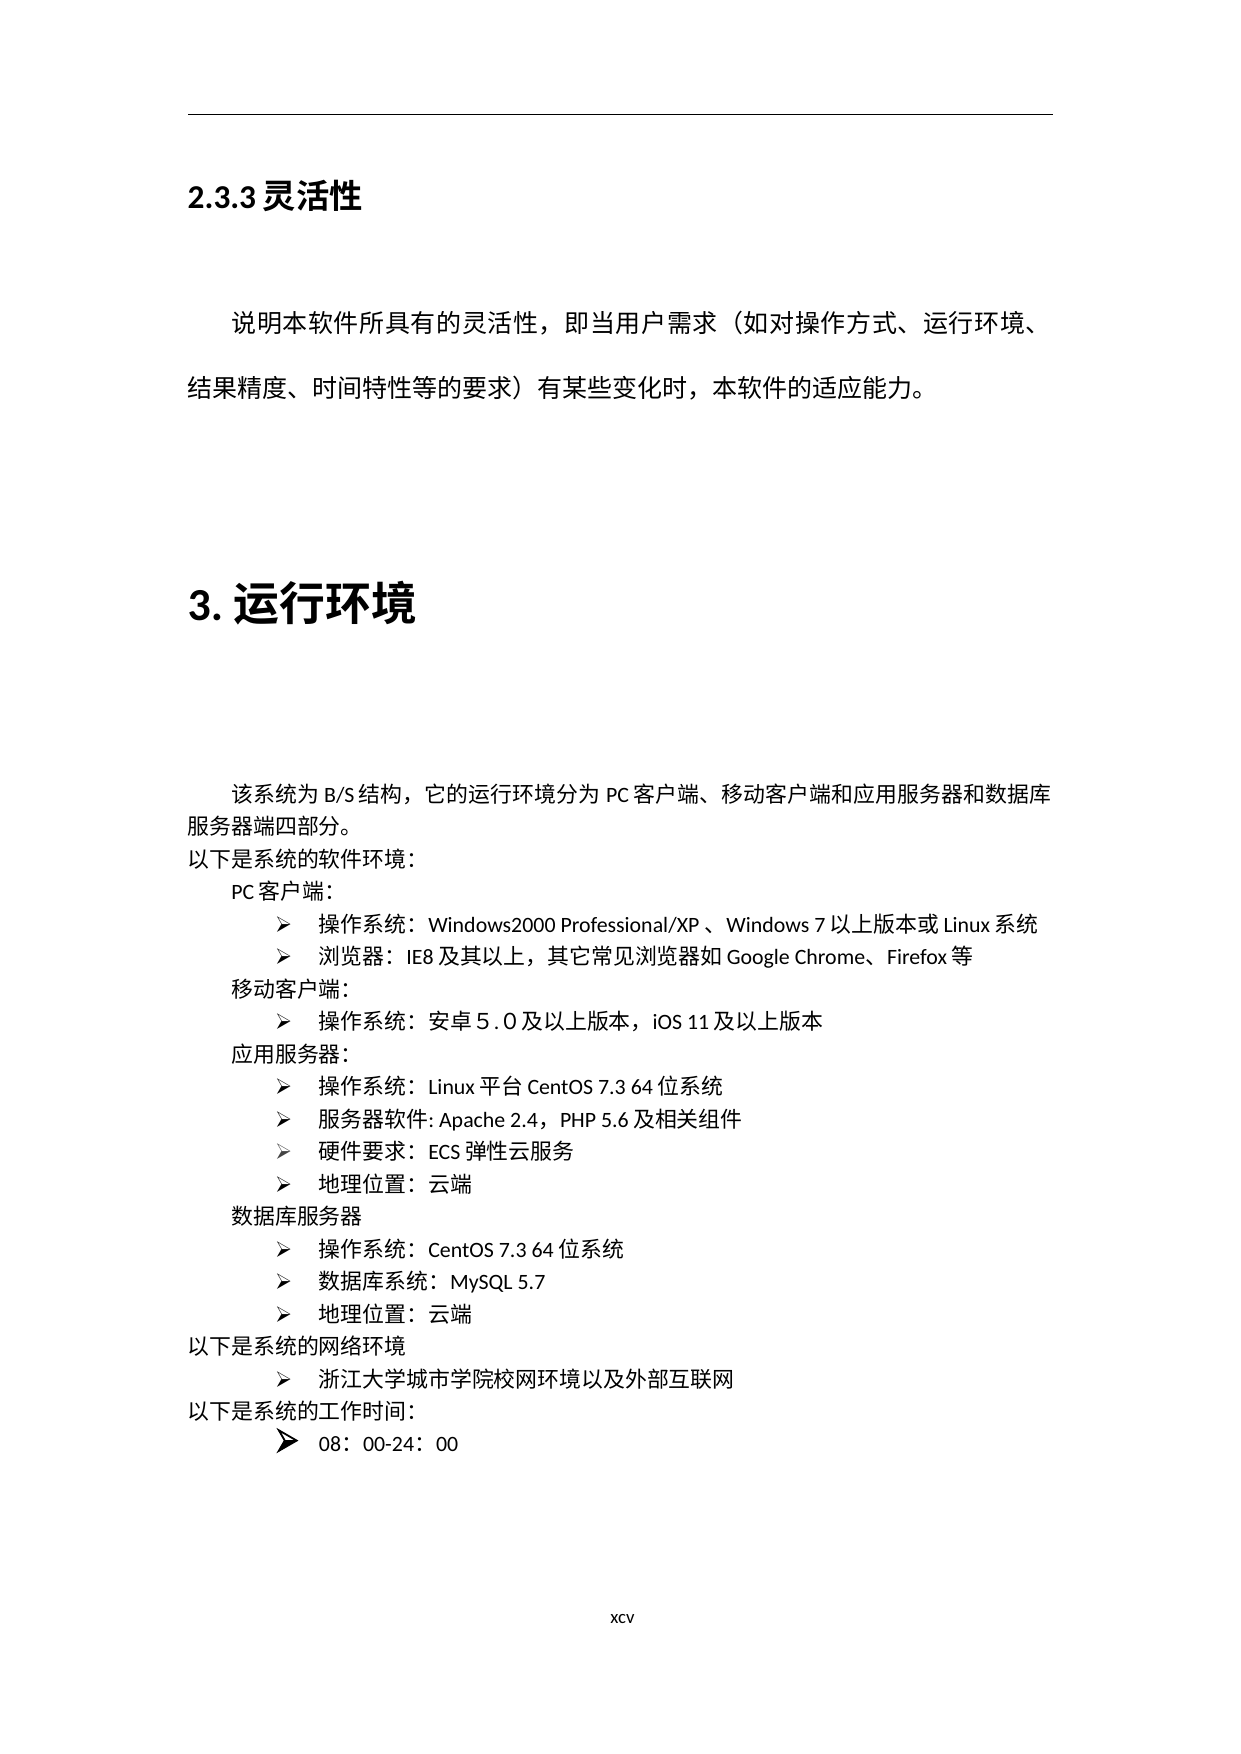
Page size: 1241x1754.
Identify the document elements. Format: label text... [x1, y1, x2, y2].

text 以下是系统的工作时间： [187, 1394, 1053, 1426]
list 操作系统：Windows2000 Professional/XP 、Windows 7以上版本或Linux系统 [275, 906, 1053, 939]
subtitle 2.3.3灵活性 [187, 162, 1053, 227]
text 以下是系统的网络环境 [187, 1329, 1053, 1361]
list 服务器软件: Apache 2.4，PHP 5.6及相关组件 [275, 1101, 1053, 1134]
list 地理位置：云端 [275, 1296, 1053, 1329]
list 操作系统：安卓５.０及以上版本，iOS 11及以上版本 [275, 1004, 1053, 1036]
text 以下是系统的软件环境： [187, 841, 1053, 874]
text 移动客户端： [187, 971, 1053, 1004]
list 操作系统：CentOS 7.3 64位系统 [275, 1231, 1053, 1264]
list 08：00-24：00 [275, 1426, 1053, 1459]
list 数据库系统：MySQL 5.7 [275, 1264, 1053, 1296]
list 操作系统：Linux平台CentOS 7.3 64位系统 [275, 1069, 1053, 1101]
list 硬件要求：ECS弹性云服务 [275, 1134, 1053, 1166]
text 说明本软件所具有的灵活性，即当用户需求（如对操作方式、运行环境、结果精度、时间特性等的要求）有某些变化时，本软件的适应能力。 [187, 289, 1053, 419]
subtitle 3. 运行环境 [187, 552, 1053, 649]
list 浏览器：IE8及其以上，其它常见浏览器如Google Chrome、Firefox等 [275, 939, 1053, 971]
list 浙江大学城市学院校网环境以及外部互联网 [275, 1361, 1053, 1394]
list 地理位置：云端 [275, 1166, 1053, 1199]
text 应用服务器： [187, 1036, 1053, 1069]
text PC客户端： [187, 874, 1053, 906]
text 该系统为B/S结构，它的运行环境分为PC客户端、移动客户端和应用服务器和数据库服务器端四部分。 [187, 776, 1053, 841]
text 数据库服务器 [187, 1199, 1053, 1231]
